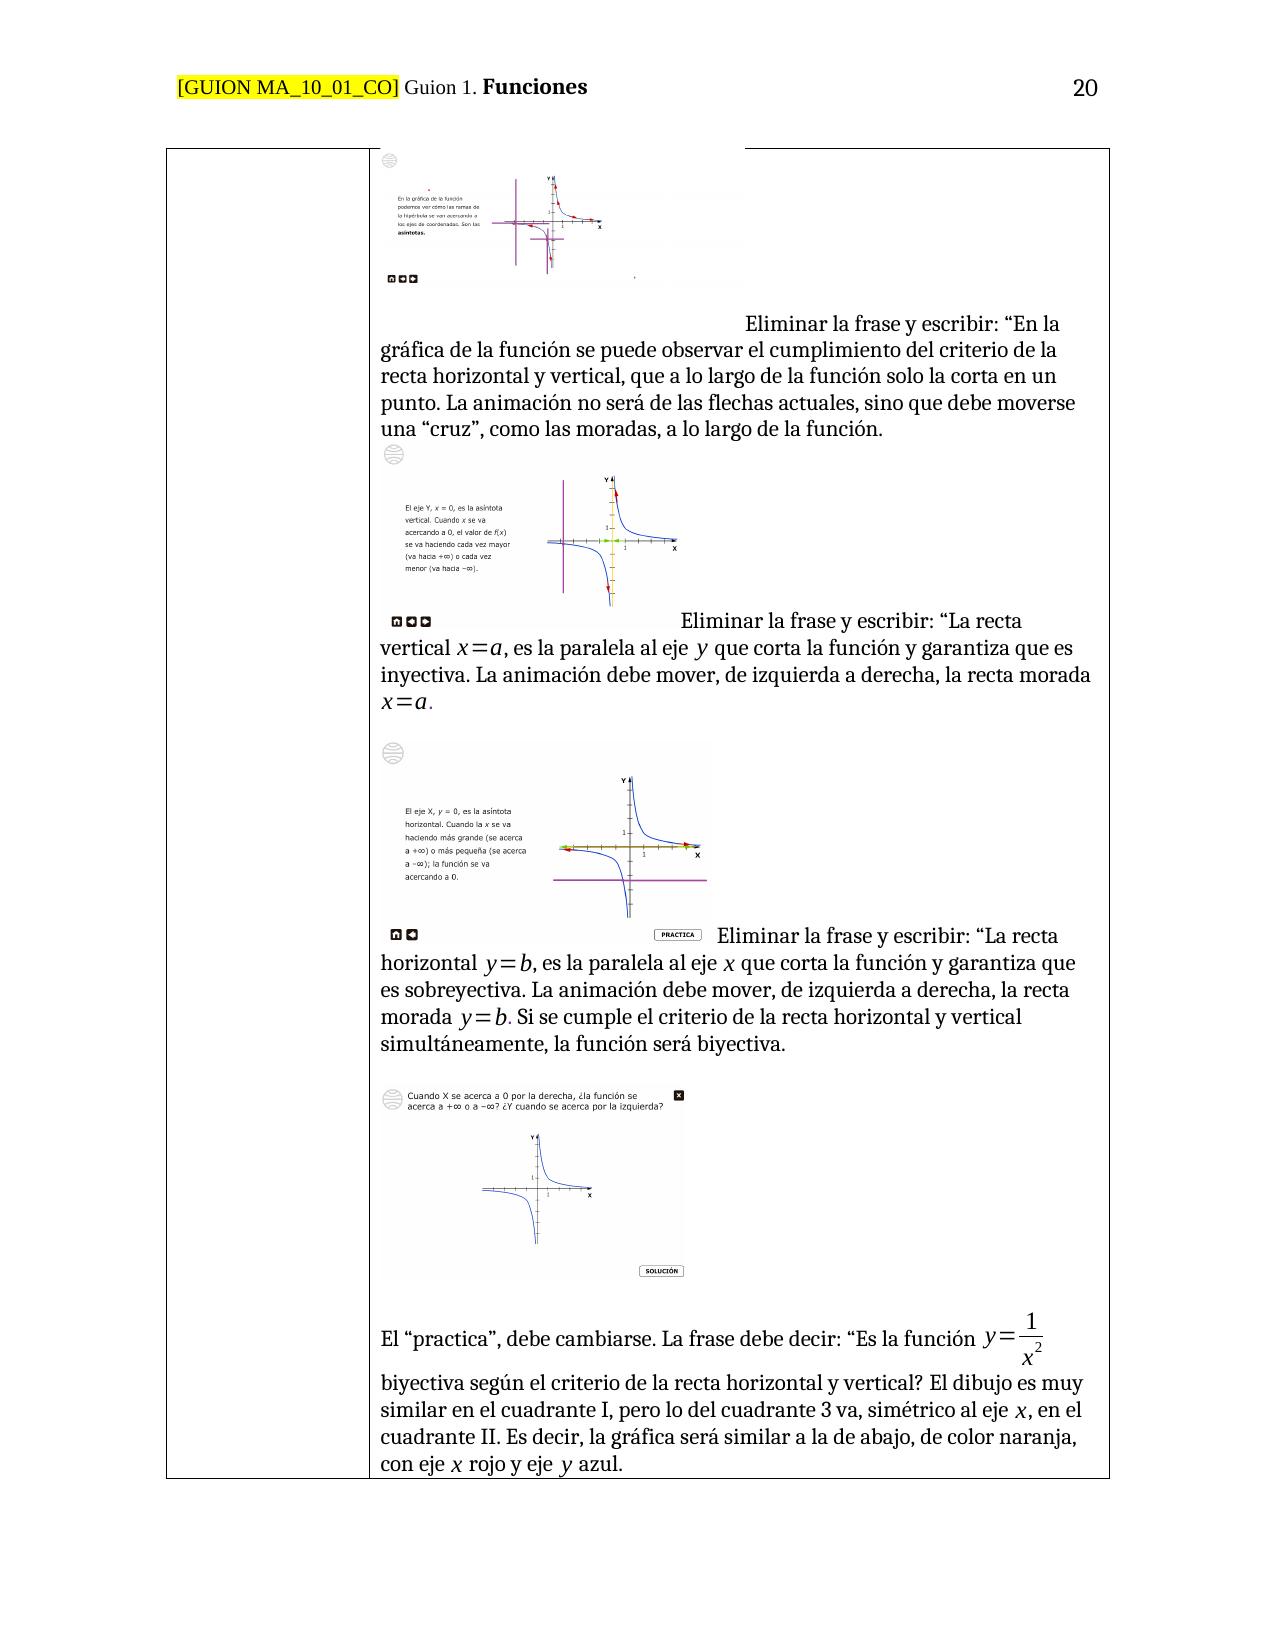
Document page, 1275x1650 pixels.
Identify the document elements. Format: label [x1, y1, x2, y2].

picture [380, 148, 745, 332]
picture [380, 442, 681, 629]
picture [380, 741, 712, 944]
table_cell [167, 149, 369, 1478]
picture [380, 1083, 685, 1279]
table_cell [370, 149, 1109, 1478]
